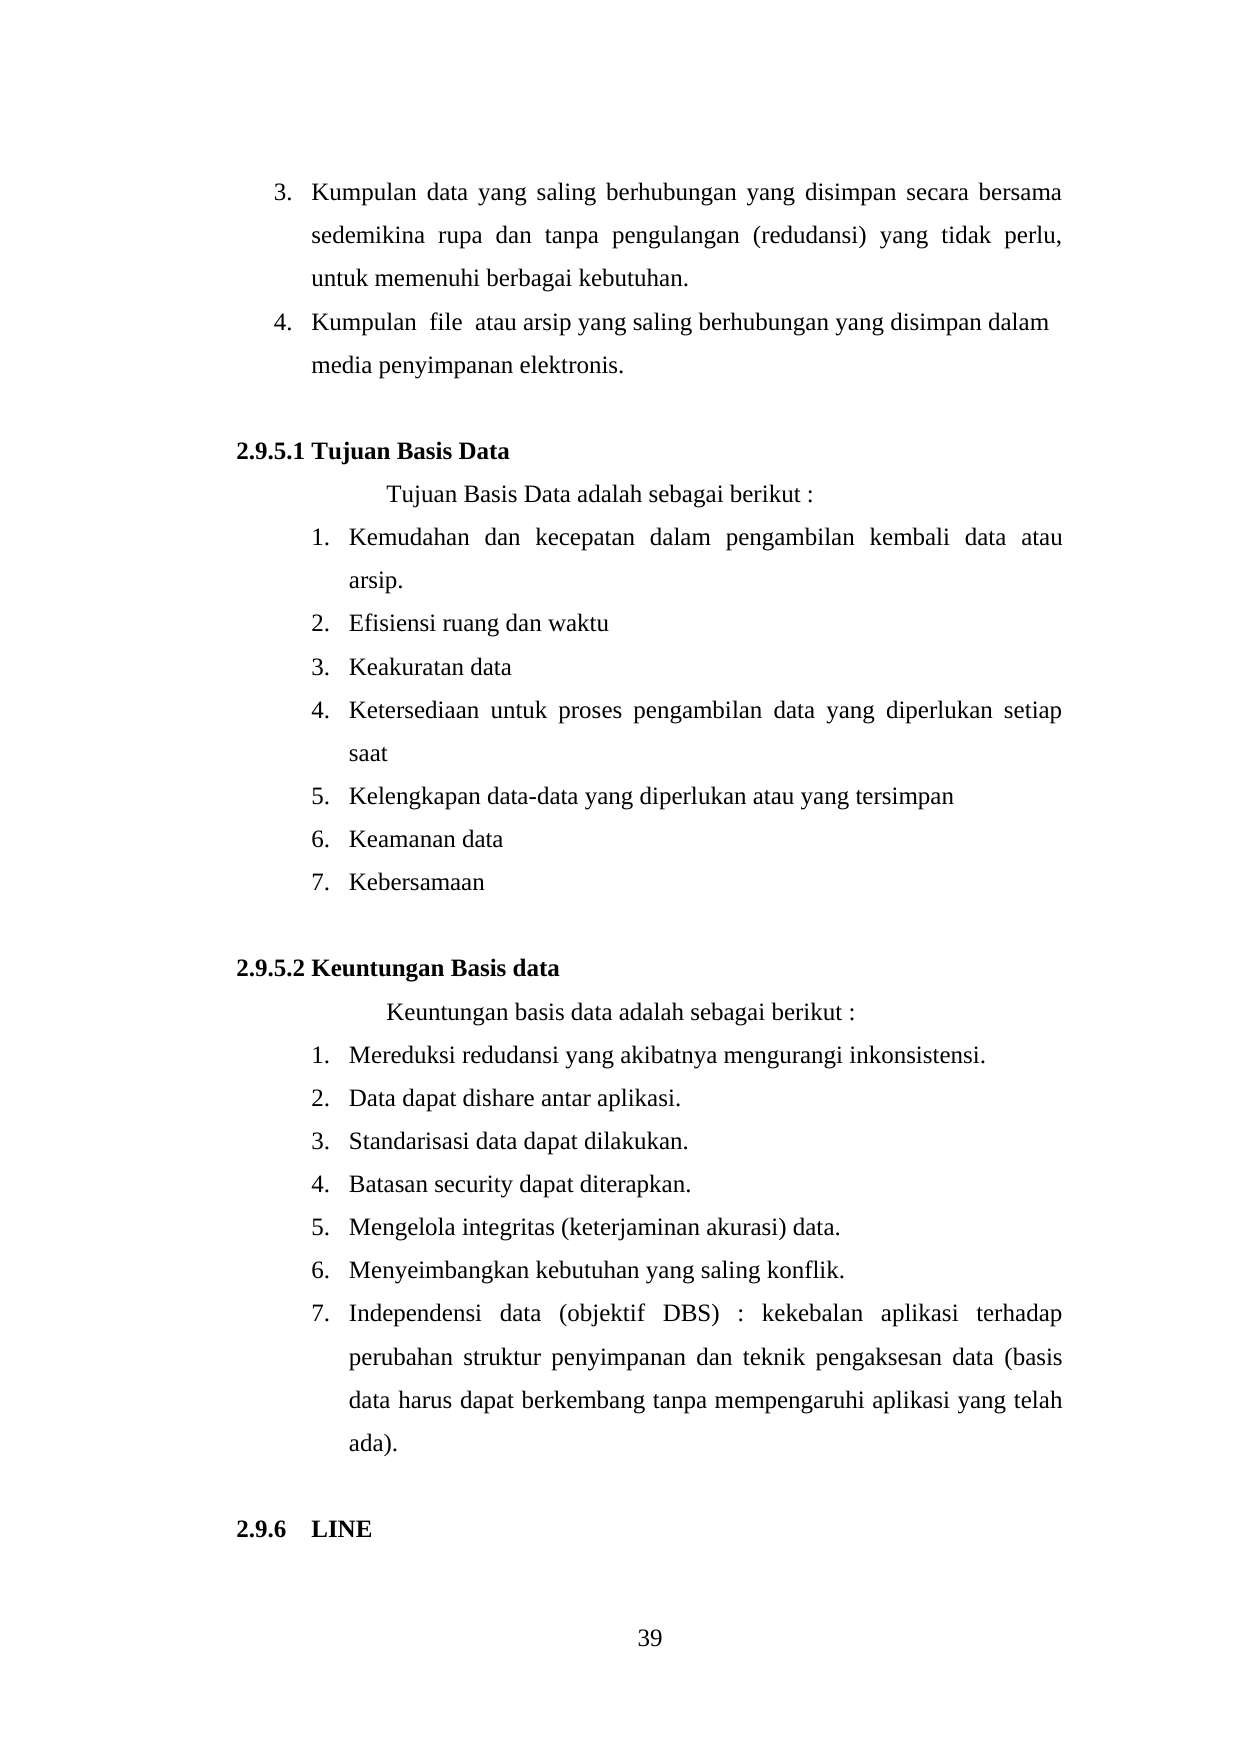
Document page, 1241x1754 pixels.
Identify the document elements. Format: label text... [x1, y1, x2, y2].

list Efisiensi ruang dan waktu [311, 608, 1063, 637]
text 2.9.5.1 Tujuan Basis Data [236, 436, 1063, 465]
list Standarisasi data dapat dilakukan. [311, 1126, 1063, 1155]
list Kumpulan file atau arsip yang saling berhubungan yang disimpan dalam [274, 307, 1063, 335]
text Keuntungan basis data adalah sebagai berikut : [236, 997, 1063, 1025]
text Tujuan Basis Data adalah sebagai berikut : [236, 479, 1063, 508]
list Ketersediaan untuk proses pengambilan data yang diperlukan setiap saat [311, 695, 1063, 767]
list Kumpulan data yang saling berhubungan yang disimpan secara bersama sedemikina rupa dan tanpa pengulangan (redudansi) yang tidak perlu, untuk memenuhi berbagai kebutuhan. [274, 177, 1063, 292]
list Independensi data (objektif DBS) : kekebalan aplikasi terhadap perubahan struktur penyimpanan dan teknik pengaksesan data (basis data harus dapat berkembang tanpa mempengaruhi aplikasi yang telah ada). [311, 1298, 1063, 1457]
list Batasan security dapat diterapkan. [311, 1169, 1063, 1198]
list Mengelola integritas (keterjaminan akurasi) data. [311, 1212, 1063, 1241]
list Kebersamaan [311, 867, 1063, 896]
text 2.9.6 LINE [236, 1514, 1063, 1543]
list Kelengkapan data-data yang diperlukan atau yang tersimpan [311, 781, 1063, 810]
list Kemudahan dan kecepatan dalam pengambilan kembali data atau arsip. [311, 522, 1063, 594]
list Menyeimbangkan kebutuhan yang saling konflik. [311, 1255, 1063, 1284]
list Keamanan data [311, 824, 1063, 853]
text 2.9.5.2 Keuntungan Basis data [236, 953, 1063, 982]
list Data dapat dishare antar aplikasi. [311, 1083, 1063, 1112]
text media penyimpanan elektronis. [236, 350, 1063, 378]
list Keakuratan data [311, 652, 1063, 680]
list Mereduksi redudansi yang akibatnya mengurangi inkonsistensi. [311, 1040, 1063, 1068]
